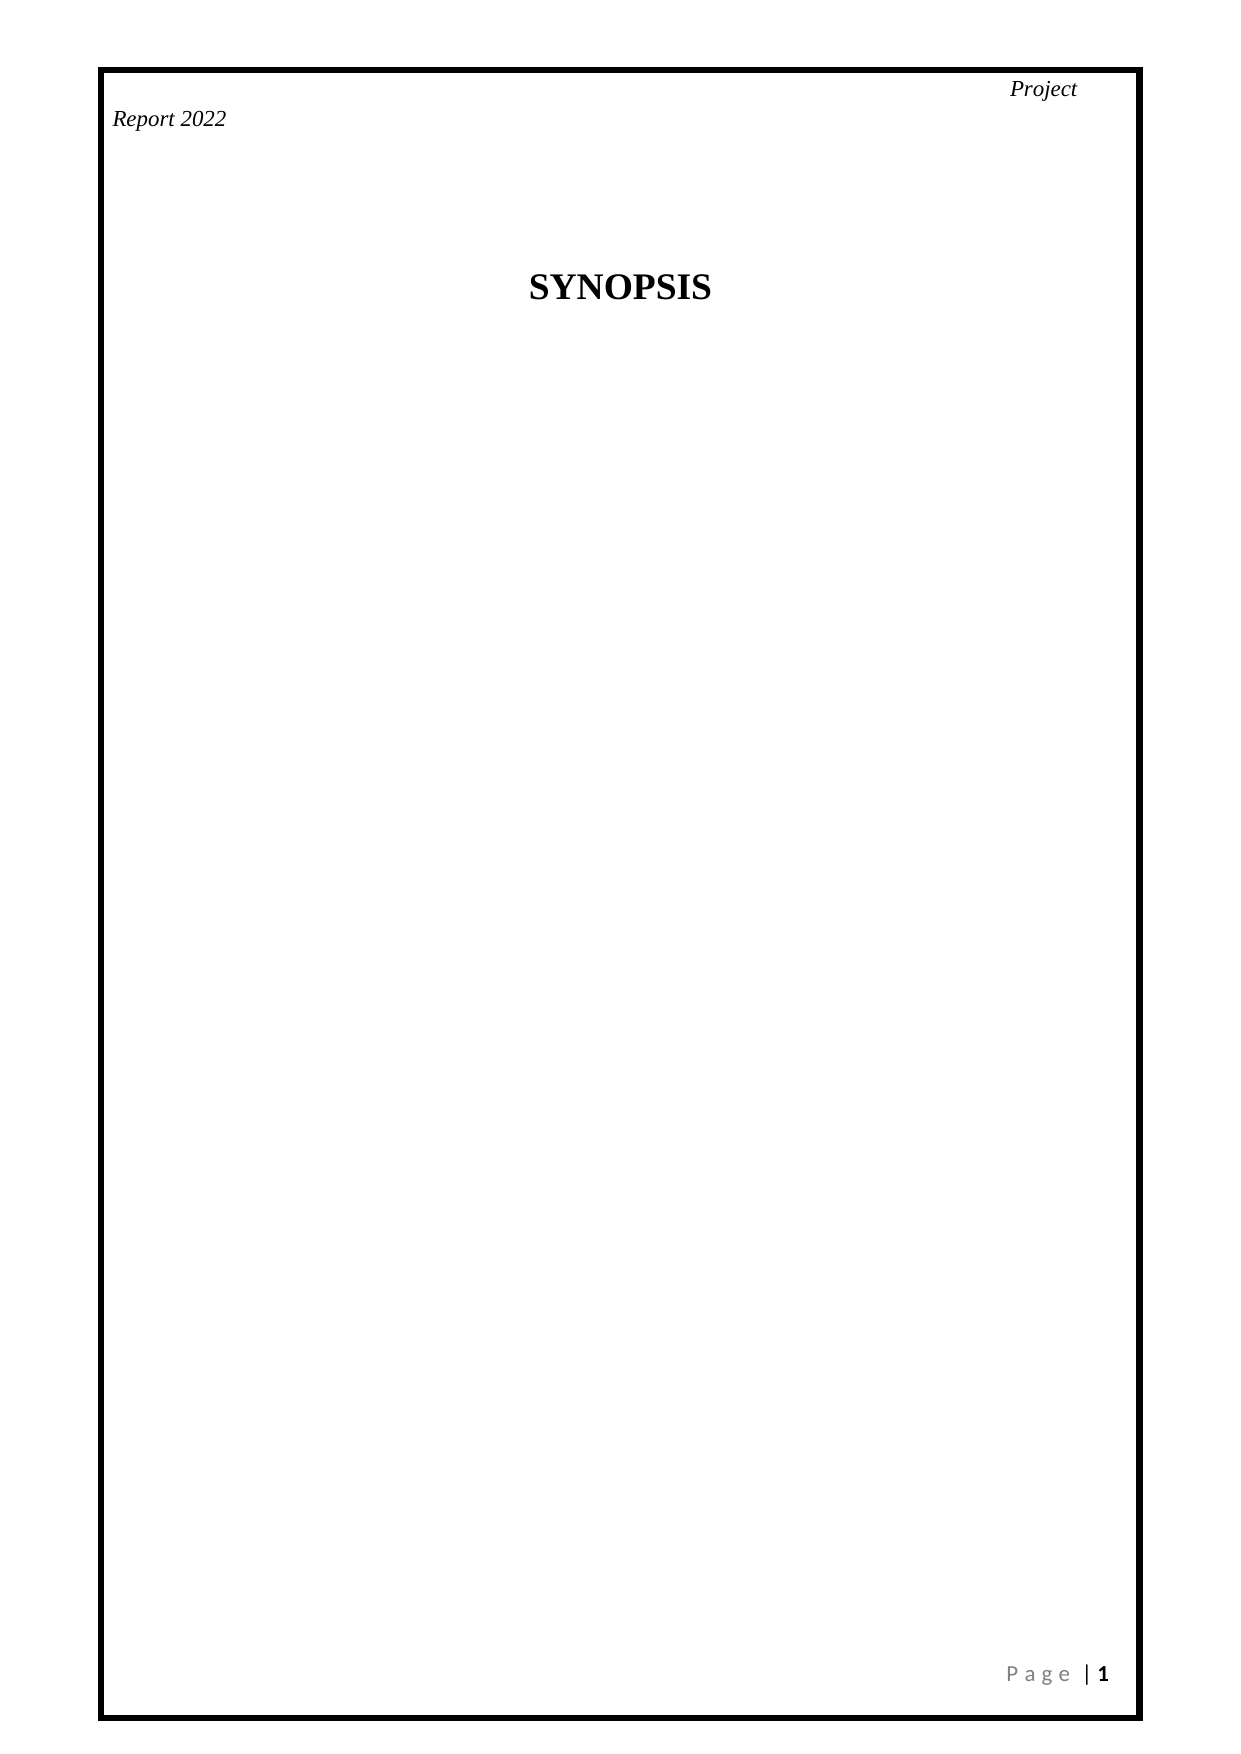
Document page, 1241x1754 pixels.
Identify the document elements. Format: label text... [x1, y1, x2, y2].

text SYNOPSIS [112, 264, 1128, 308]
